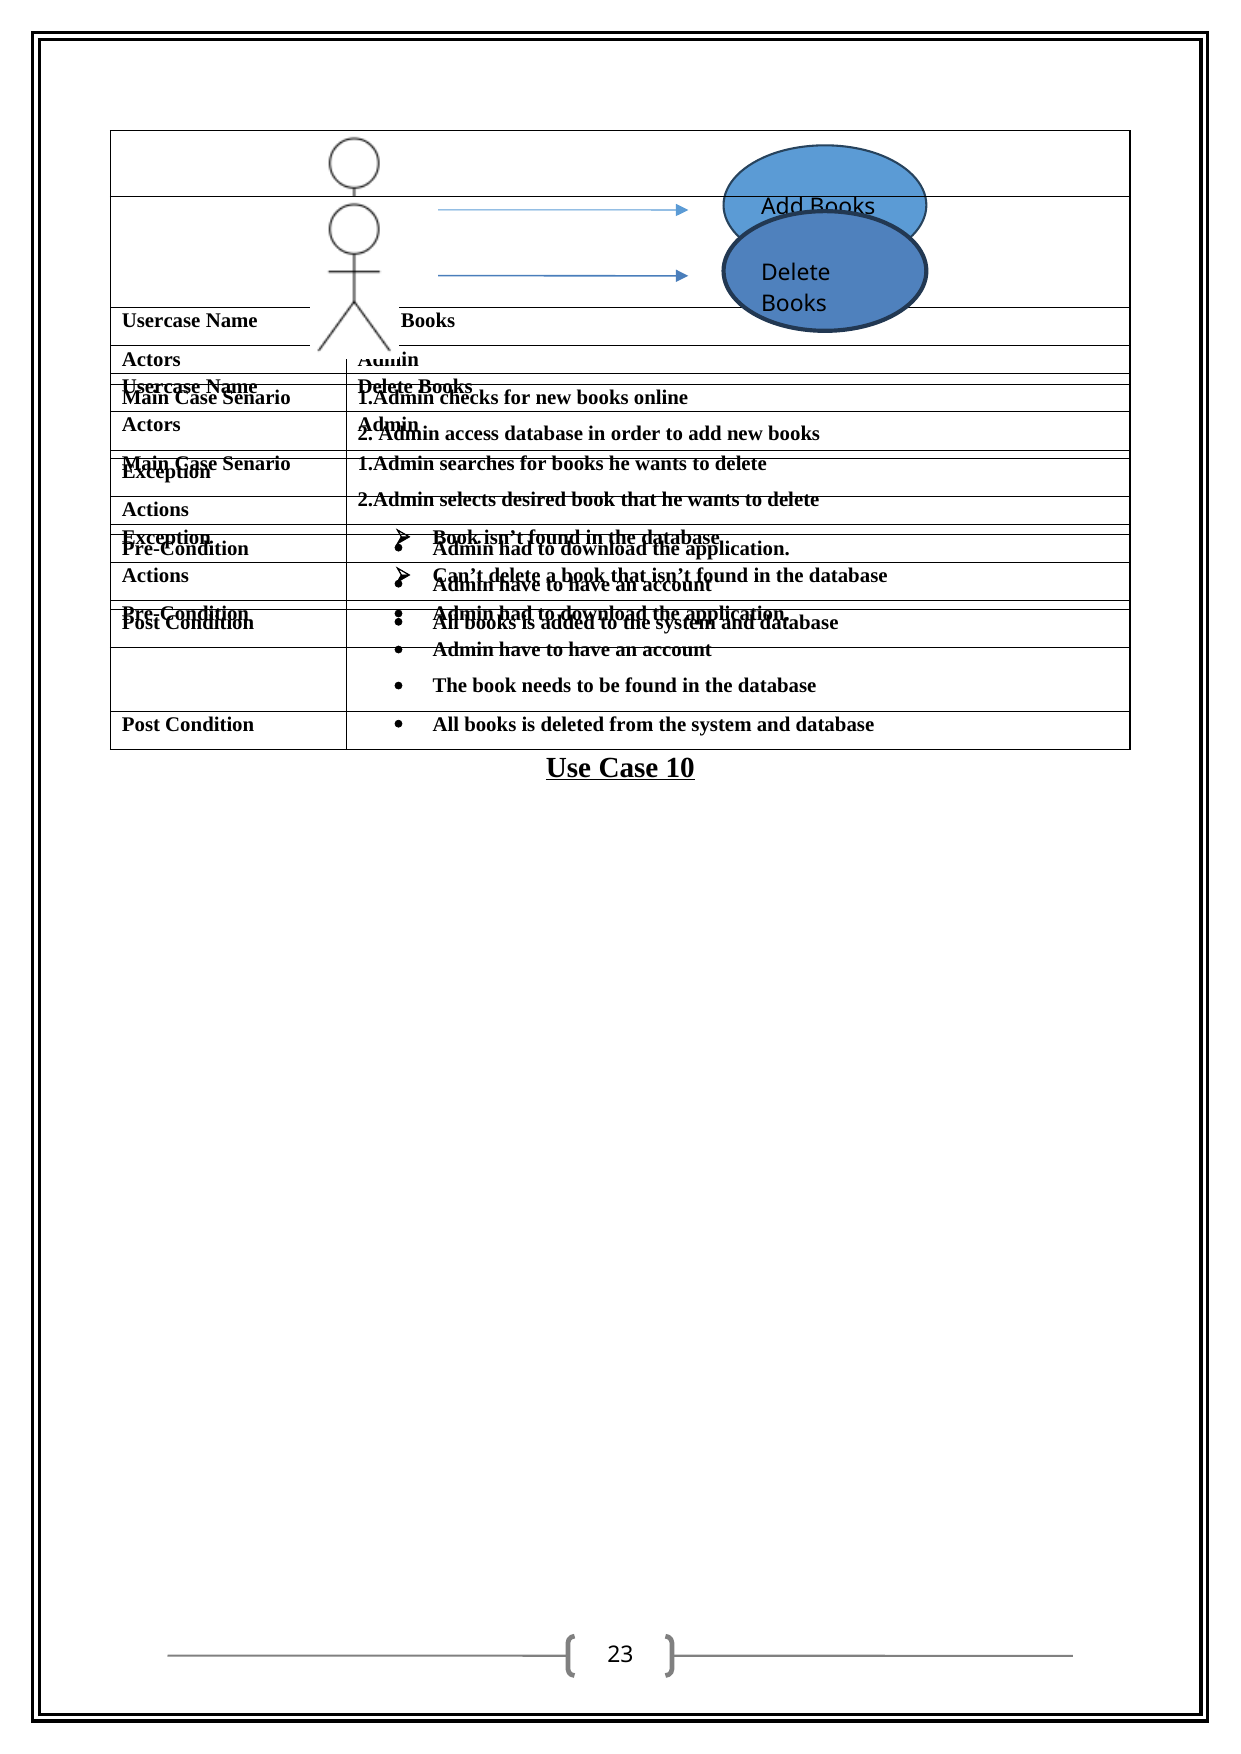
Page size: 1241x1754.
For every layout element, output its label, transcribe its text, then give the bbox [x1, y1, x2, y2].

table_cell Admin had to download the application. Admin have to have an account The book needs to be found in the database [347, 601, 1129, 711]
table_cell All books is deleted from the system and database [347, 712, 1129, 749]
table_cell Actors [111, 412, 346, 449]
picture [310, 197, 399, 359]
table_cell Book isn’t found in the database [347, 525, 1129, 562]
table_cell Delete Books [347, 374, 1129, 411]
table_cell Exception [111, 525, 346, 562]
table_header [399, 131, 1129, 196]
table_cell Actions [111, 563, 346, 600]
table_cell 1.Admin searches for books he wants to delete 2.Admin selects desired book that he wants to delete [347, 451, 1129, 524]
table_cell Can’t delete a book that isn’t found in the database [347, 563, 1129, 600]
table_header [111, 131, 310, 196]
table_cell Post Condition [111, 712, 346, 749]
table_cell Usercase Name [111, 374, 346, 411]
table_cell Pre-Condition [111, 601, 346, 711]
picture [310, 131, 399, 196]
table_cell Admin [347, 412, 1129, 449]
table_cell Main Case Senario [111, 451, 346, 524]
table_header [111, 197, 1129, 373]
text Use Case 10 [75, 138, 1165, 783]
